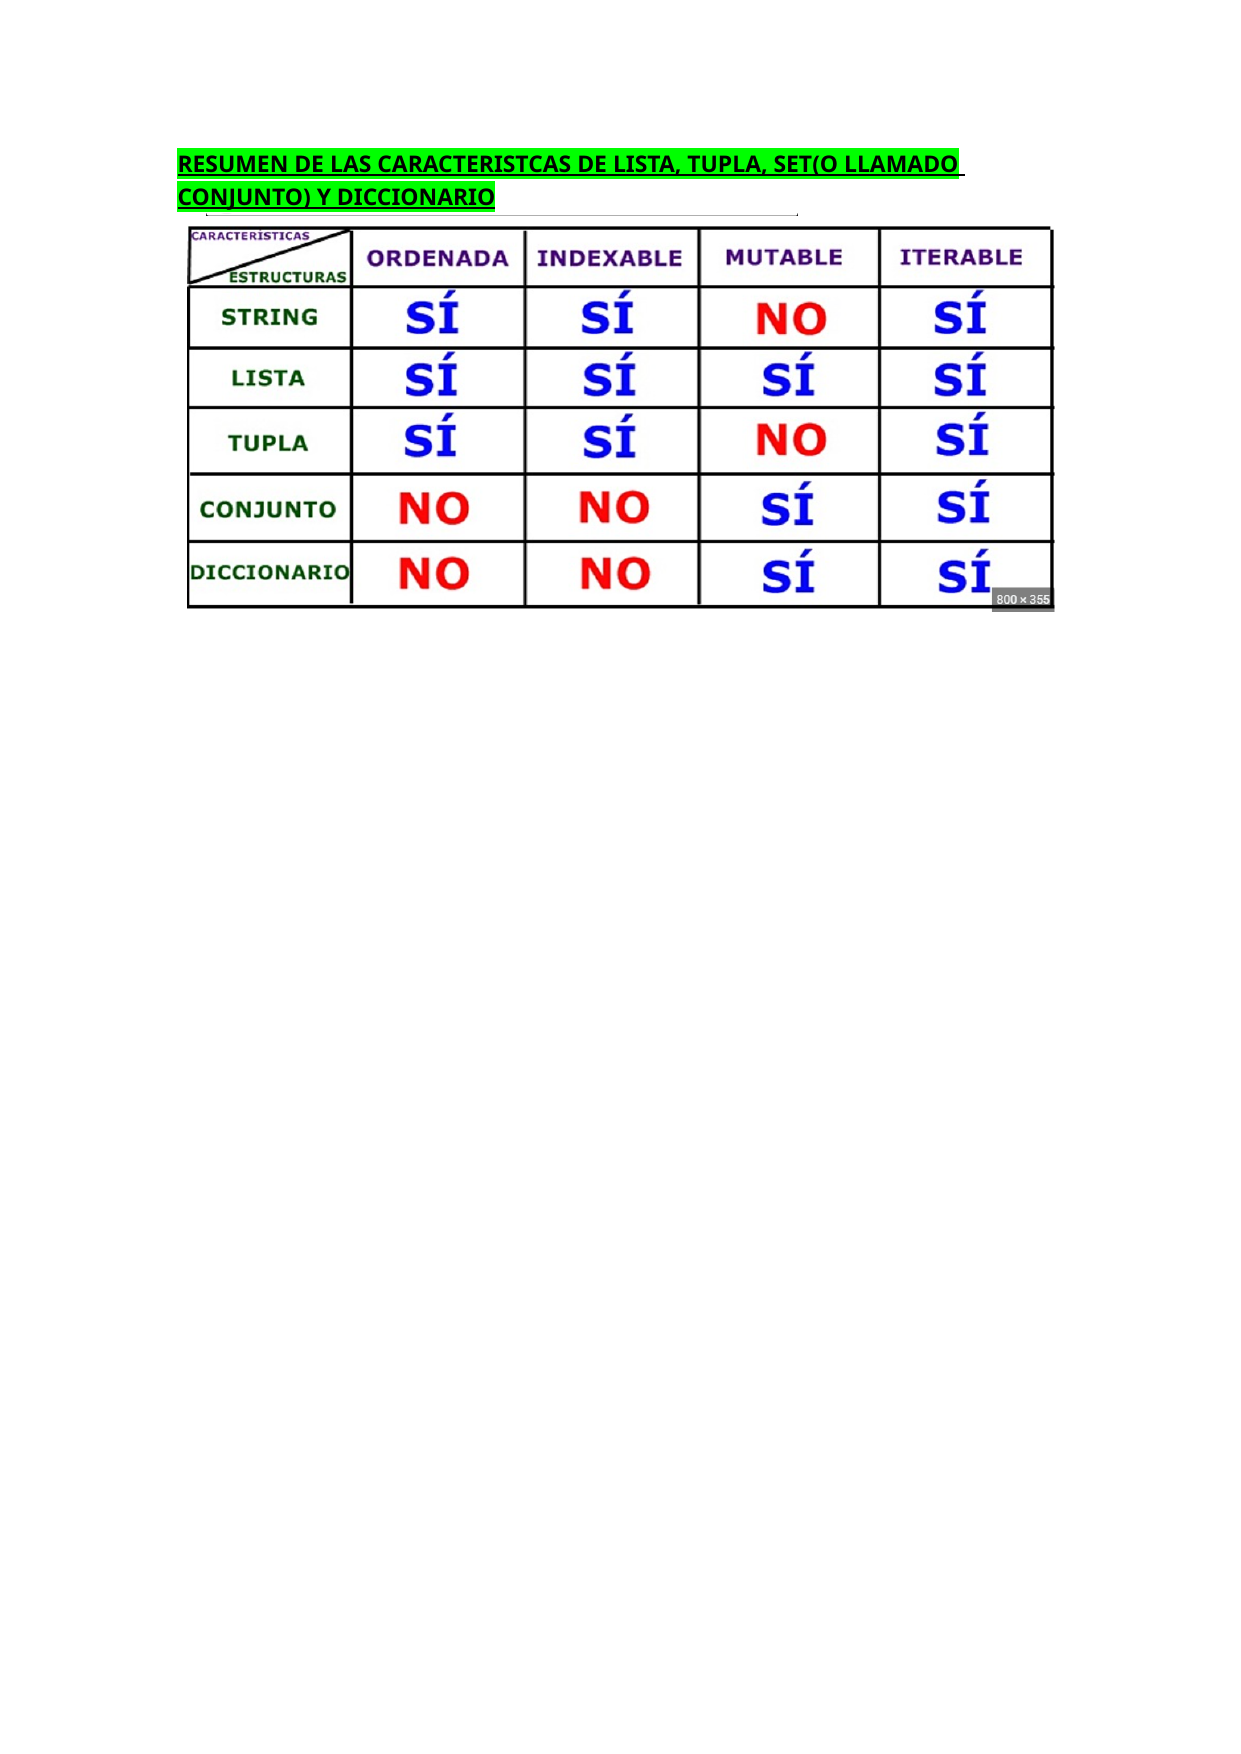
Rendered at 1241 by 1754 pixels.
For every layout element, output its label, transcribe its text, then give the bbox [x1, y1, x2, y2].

text RESUMEN DE LAS CARACTERISTCAS DE LISTA, TUPLA, SET(O LLAMADO CONJUNTO) Y DICCIONARIO [177, 148, 1063, 213]
picture [177, 213, 1063, 617]
